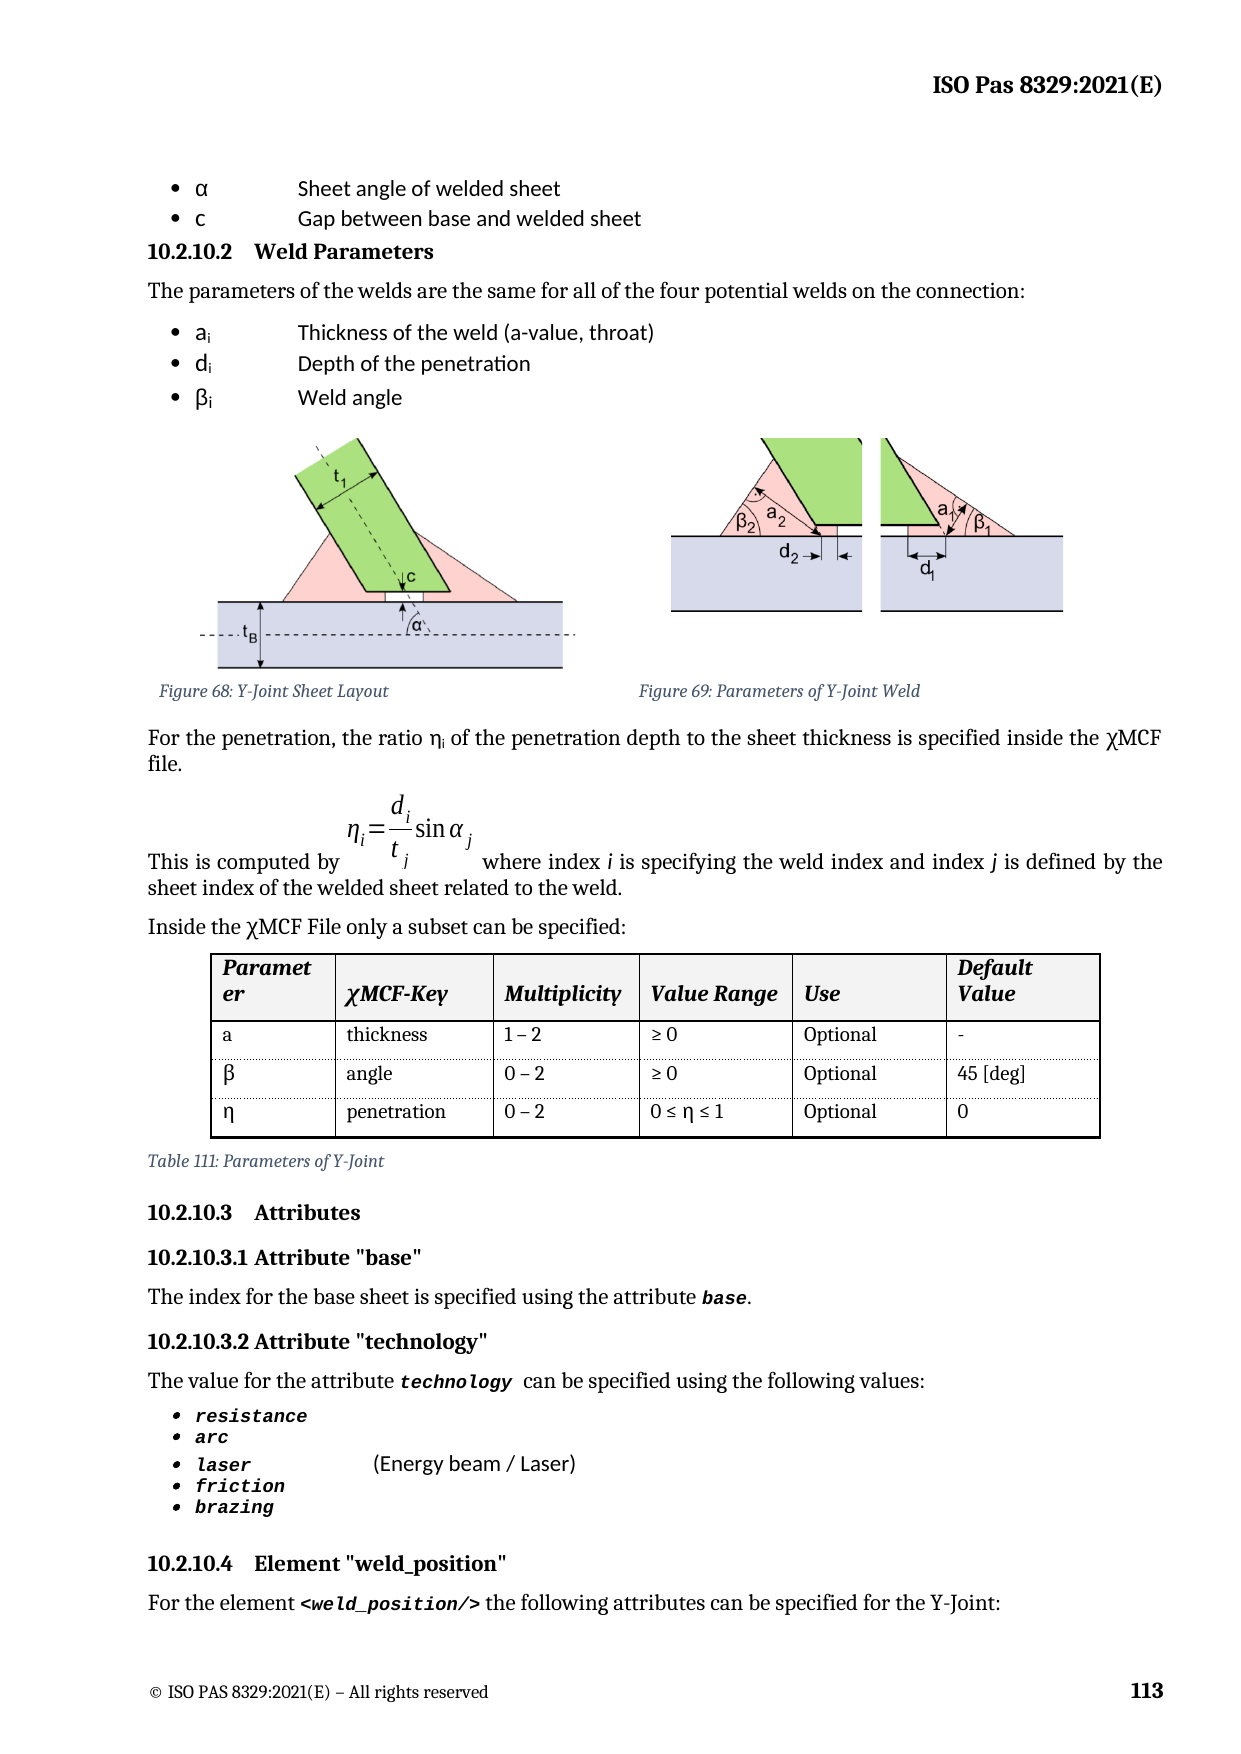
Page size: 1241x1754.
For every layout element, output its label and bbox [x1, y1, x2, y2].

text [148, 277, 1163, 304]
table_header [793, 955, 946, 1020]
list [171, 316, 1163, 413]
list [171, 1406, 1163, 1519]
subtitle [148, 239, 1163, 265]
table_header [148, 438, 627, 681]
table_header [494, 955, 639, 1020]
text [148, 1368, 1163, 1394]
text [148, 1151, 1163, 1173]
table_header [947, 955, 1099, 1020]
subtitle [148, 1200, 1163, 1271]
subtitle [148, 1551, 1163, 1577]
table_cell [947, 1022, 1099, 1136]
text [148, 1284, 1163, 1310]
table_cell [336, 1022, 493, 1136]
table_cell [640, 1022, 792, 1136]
picture [671, 438, 863, 612]
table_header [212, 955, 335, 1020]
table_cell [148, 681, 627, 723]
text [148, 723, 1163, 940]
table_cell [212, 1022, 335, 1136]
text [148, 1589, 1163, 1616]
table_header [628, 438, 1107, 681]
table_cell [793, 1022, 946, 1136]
picture [880, 438, 1064, 612]
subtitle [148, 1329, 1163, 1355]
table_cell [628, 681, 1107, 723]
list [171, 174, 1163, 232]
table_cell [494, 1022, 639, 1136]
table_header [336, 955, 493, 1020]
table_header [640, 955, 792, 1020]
picture [200, 438, 575, 669]
